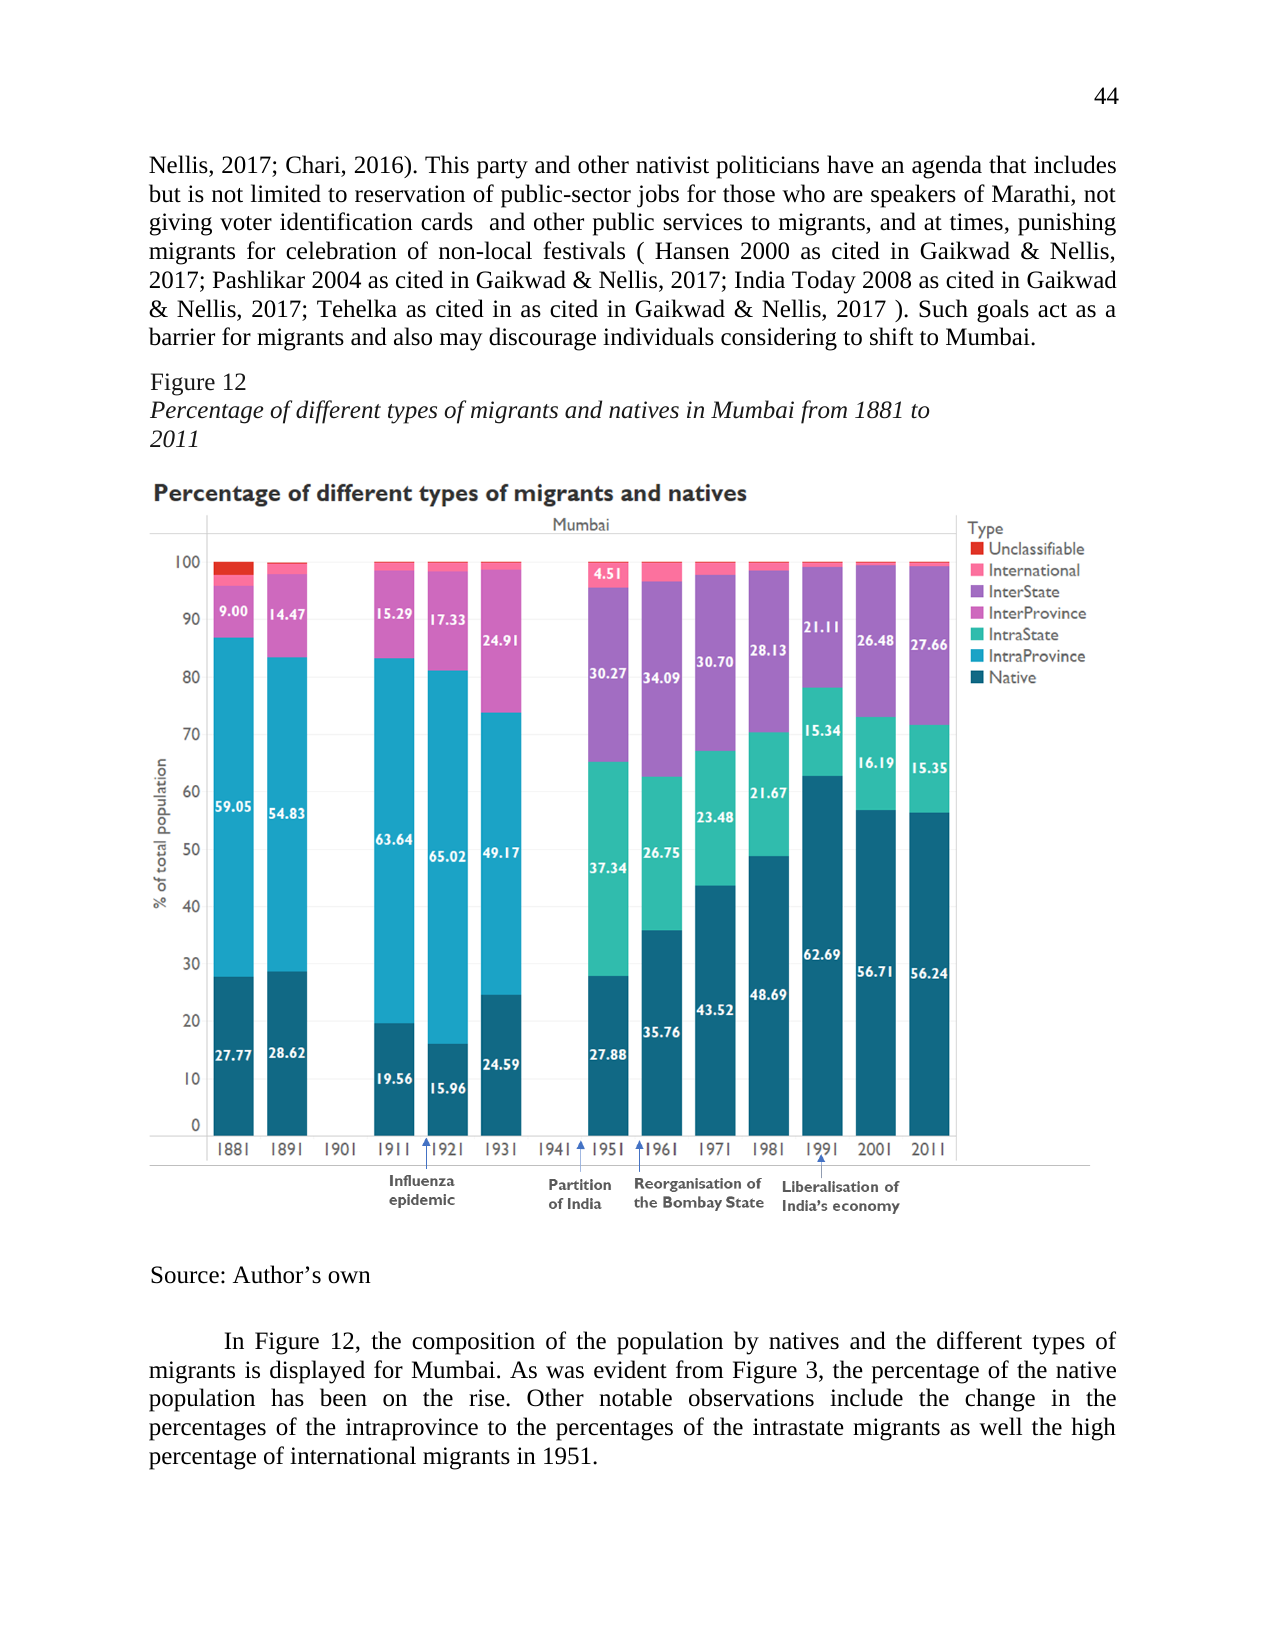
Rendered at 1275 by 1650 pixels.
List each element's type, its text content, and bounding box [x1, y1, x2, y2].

text In Figure 12, the composition of the population by natives and the different types of migrants is displayed for Mumbai. As was evident from Figure 3, the percentage of the native population has been on the rise. Other notable observations include the change in the percentages of the intraprovince to the percentages of the intrastate migrants as well the high percentage of international migrants in 1951. [148, 1326, 1118, 1470]
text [148, 150, 1118, 351]
picture [149, 473, 1091, 1224]
text Source: Author’s own [150, 1260, 984, 1288]
text Figure 12 Percentage of different types of migrants and natives in Mumbai from 1881 to 2011 [150, 367, 965, 453]
